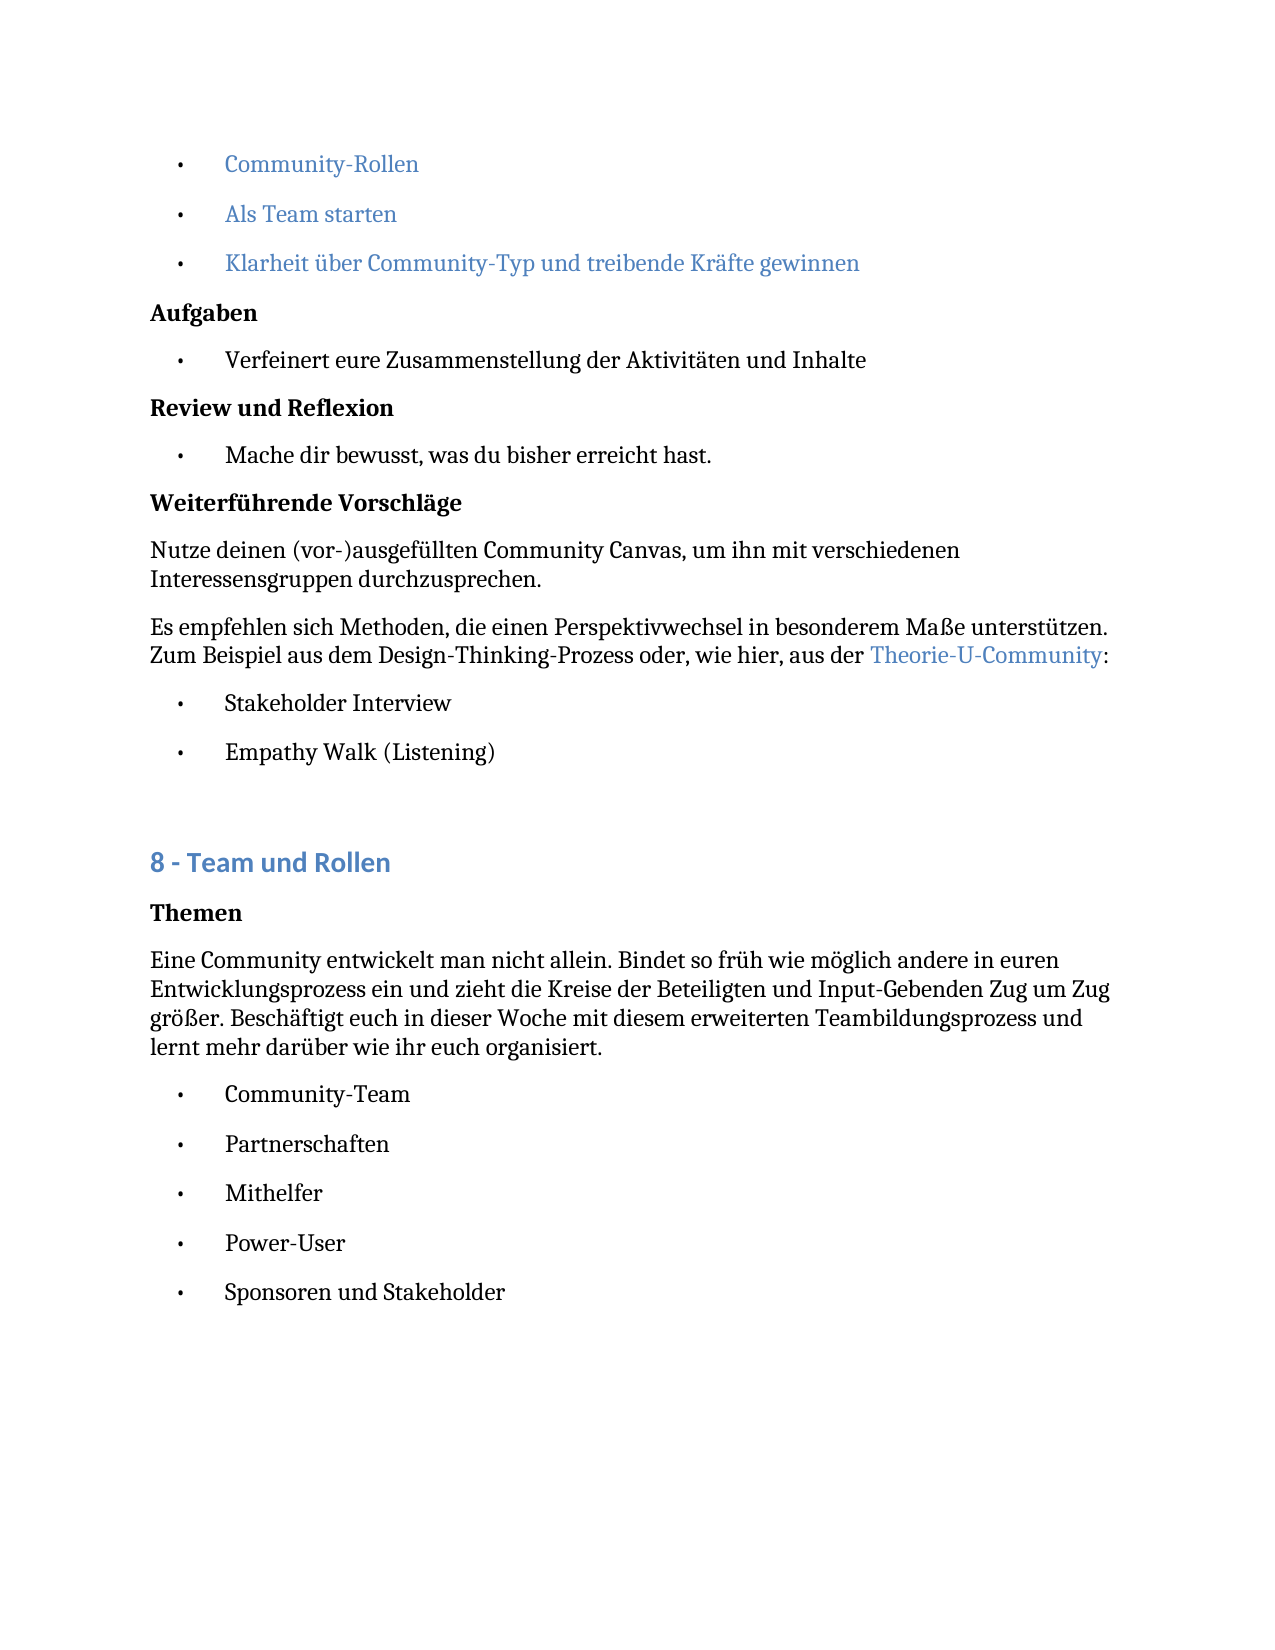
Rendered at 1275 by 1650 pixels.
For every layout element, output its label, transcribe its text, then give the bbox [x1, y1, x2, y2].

text Weiterführende Vorschläge [150, 489, 1125, 517]
list Als Team starten [175, 199, 1125, 228]
list Verfeinert eure Zusammenstellung der Aktivitäten und Inhalte [175, 346, 1125, 375]
list Mithelfer [175, 1179, 1125, 1208]
list Empathy Walk (Listening) [175, 738, 1125, 767]
list Sponsoren und Stakeholder [175, 1278, 1125, 1307]
list Klarheit über Community-Typ und treibende Kräfte gewinnen [175, 249, 1125, 278]
list Stakeholder Interview [175, 689, 1125, 717]
subtitle 8 - Team und Rollen [150, 844, 1125, 880]
list Community-Team [175, 1080, 1125, 1109]
list Mache dir bewusst, was du bisher erreicht hast. [175, 441, 1125, 470]
list Community-Rollen [175, 150, 1125, 179]
text Themen [150, 899, 1125, 927]
text Aufgaben [150, 299, 1125, 327]
list Partnerschaften [175, 1129, 1125, 1158]
text Eine Community entwickelt man nicht allein. Bindet so früh wie möglich andere in euren Entwicklungsprozess ein und zieht die Kreise der Beteiligten und Input-Gebenden Zug um Zug größer. Beschäftigt euch in dieser Woche mit diesem erweiterten Teambildungsprozess und lernt mehr darüber wie ihr euch organisiert. [150, 946, 1125, 1061]
text Es empfehlen sich Methoden, die einen Perspektivwechsel in besonderem Maße unterstützen. Zum Beispiel aus dem Design-Thinking-Prozess oder, wie hier, aus der Theorie-U-Community: [150, 612, 1125, 670]
text Nutze deinen (vor-)ausgefüllten Community Canvas, um ihn mit verschiedenen Interessensgruppen durchzusprechen. [150, 536, 1125, 594]
list Power-User [175, 1229, 1125, 1257]
text Review und Reflexion [150, 394, 1125, 422]
